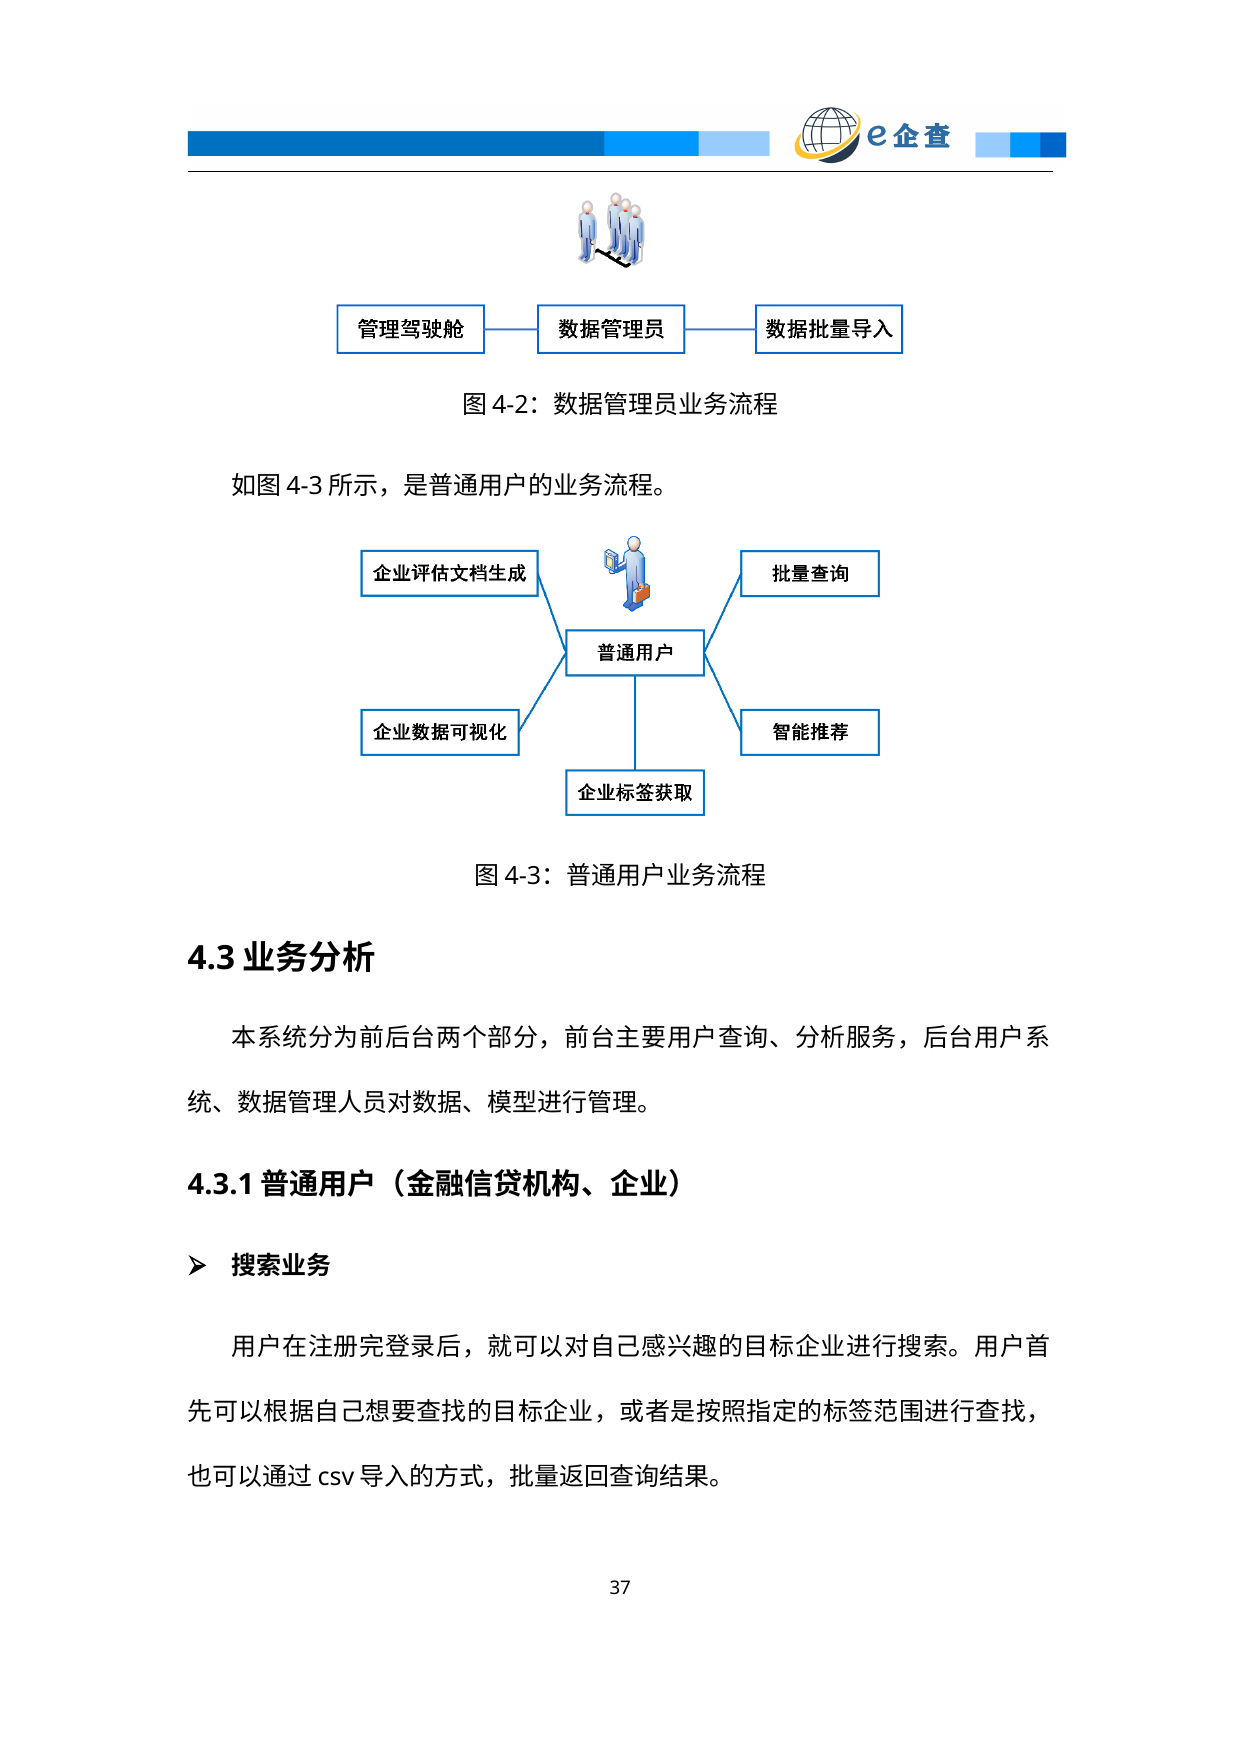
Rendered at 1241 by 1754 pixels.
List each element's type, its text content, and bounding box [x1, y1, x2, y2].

text 如图4-3所示，是普通用户的业务流程。 [187, 451, 1053, 516]
text 用户在注册完登录后，就可以对自己感兴趣的目标企业进行搜索。用户首先可以根据自己想要查找的目标企业，或者是按照指定的标签范围进行查找，也可以通过csv导入的方式，批量返回查询结果。 [187, 1312, 1053, 1507]
subtitle 4.3业务分析 [187, 922, 1053, 987]
text 图4-3：普通用户业务流程 [187, 841, 1053, 906]
list 搜索业务 [187, 1231, 1053, 1296]
picture [335, 191, 905, 354]
picture [187, 101, 1067, 169]
text 图4-2：数据管理员业务流程 [187, 370, 1053, 435]
text 本系统分为前后台两个部分，前台主要用户查询、分析服务，后台用户系统、数据管理人员对数据、模型进行管理。 [187, 1003, 1053, 1133]
picture [360, 532, 880, 816]
subtitle 4.3.1普通用户（金融信贷机构、企业） [187, 1150, 1053, 1215]
